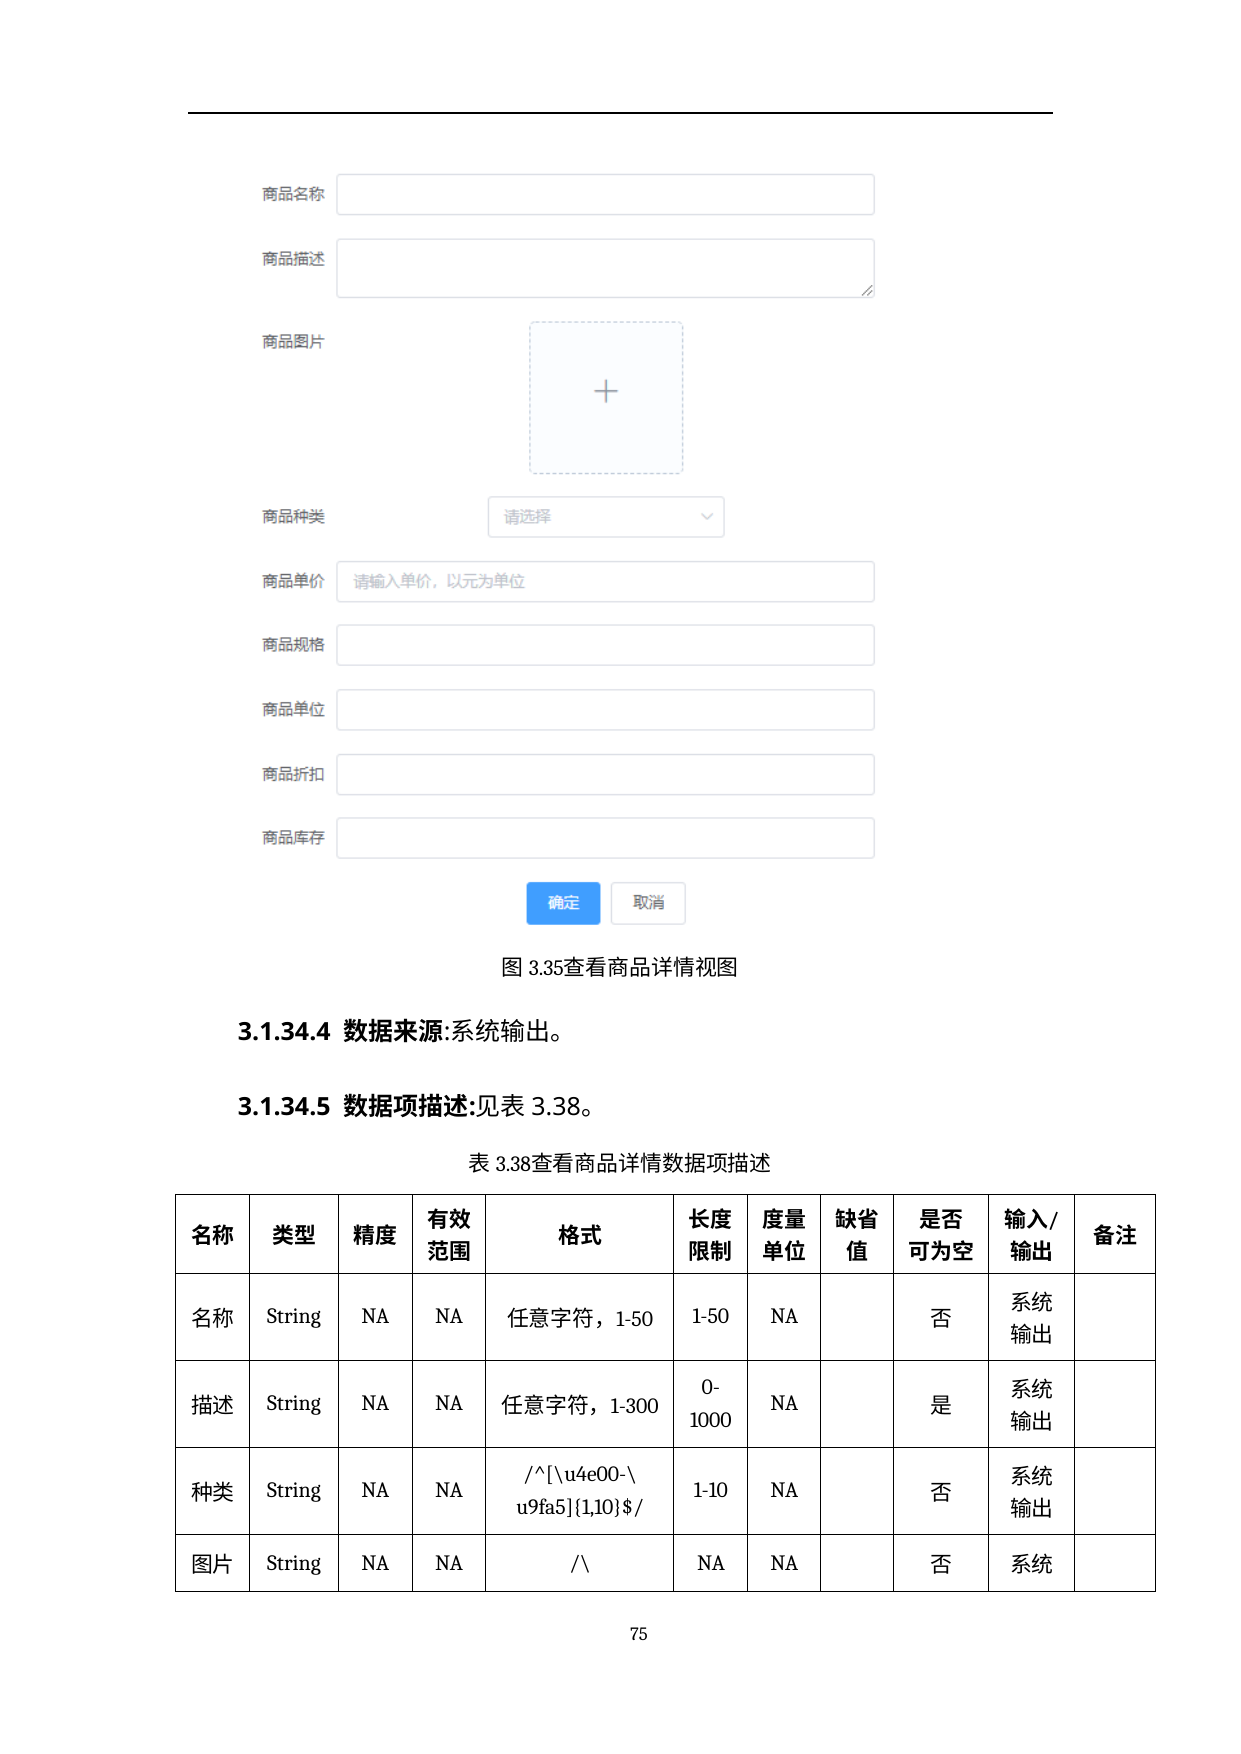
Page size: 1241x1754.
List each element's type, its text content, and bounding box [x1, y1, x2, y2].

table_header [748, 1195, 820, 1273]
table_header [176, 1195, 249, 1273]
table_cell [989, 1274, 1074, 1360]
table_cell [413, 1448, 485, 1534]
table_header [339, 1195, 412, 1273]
text 3.1.34.4 数据来源:系统输出。 [187, 997, 1053, 1062]
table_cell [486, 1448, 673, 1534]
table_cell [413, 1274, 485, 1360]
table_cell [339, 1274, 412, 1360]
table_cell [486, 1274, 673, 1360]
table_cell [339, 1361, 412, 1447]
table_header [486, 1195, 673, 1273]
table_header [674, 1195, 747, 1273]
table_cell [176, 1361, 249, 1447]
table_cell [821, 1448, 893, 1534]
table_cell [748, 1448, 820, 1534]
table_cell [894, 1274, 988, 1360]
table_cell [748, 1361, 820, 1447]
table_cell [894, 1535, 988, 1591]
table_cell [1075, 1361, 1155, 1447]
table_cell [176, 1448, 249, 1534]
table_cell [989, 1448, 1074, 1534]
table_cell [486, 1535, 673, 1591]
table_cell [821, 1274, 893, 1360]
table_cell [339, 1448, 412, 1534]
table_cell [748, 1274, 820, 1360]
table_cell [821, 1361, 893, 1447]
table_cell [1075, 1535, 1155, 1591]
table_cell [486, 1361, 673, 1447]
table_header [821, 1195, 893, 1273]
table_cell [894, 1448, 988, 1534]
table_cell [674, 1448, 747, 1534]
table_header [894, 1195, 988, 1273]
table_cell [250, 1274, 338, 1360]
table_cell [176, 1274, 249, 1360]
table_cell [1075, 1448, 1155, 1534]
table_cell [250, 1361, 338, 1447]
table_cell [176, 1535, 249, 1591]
picture [252, 162, 989, 934]
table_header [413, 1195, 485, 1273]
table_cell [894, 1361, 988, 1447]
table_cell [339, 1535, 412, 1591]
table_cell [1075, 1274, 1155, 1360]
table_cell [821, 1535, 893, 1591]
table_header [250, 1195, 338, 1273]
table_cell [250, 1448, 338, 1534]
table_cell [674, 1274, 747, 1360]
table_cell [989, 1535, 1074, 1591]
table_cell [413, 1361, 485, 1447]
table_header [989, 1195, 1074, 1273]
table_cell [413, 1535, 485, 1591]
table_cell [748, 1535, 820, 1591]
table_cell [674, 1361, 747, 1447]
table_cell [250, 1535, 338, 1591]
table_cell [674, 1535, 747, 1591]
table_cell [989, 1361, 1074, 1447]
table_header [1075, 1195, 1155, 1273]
